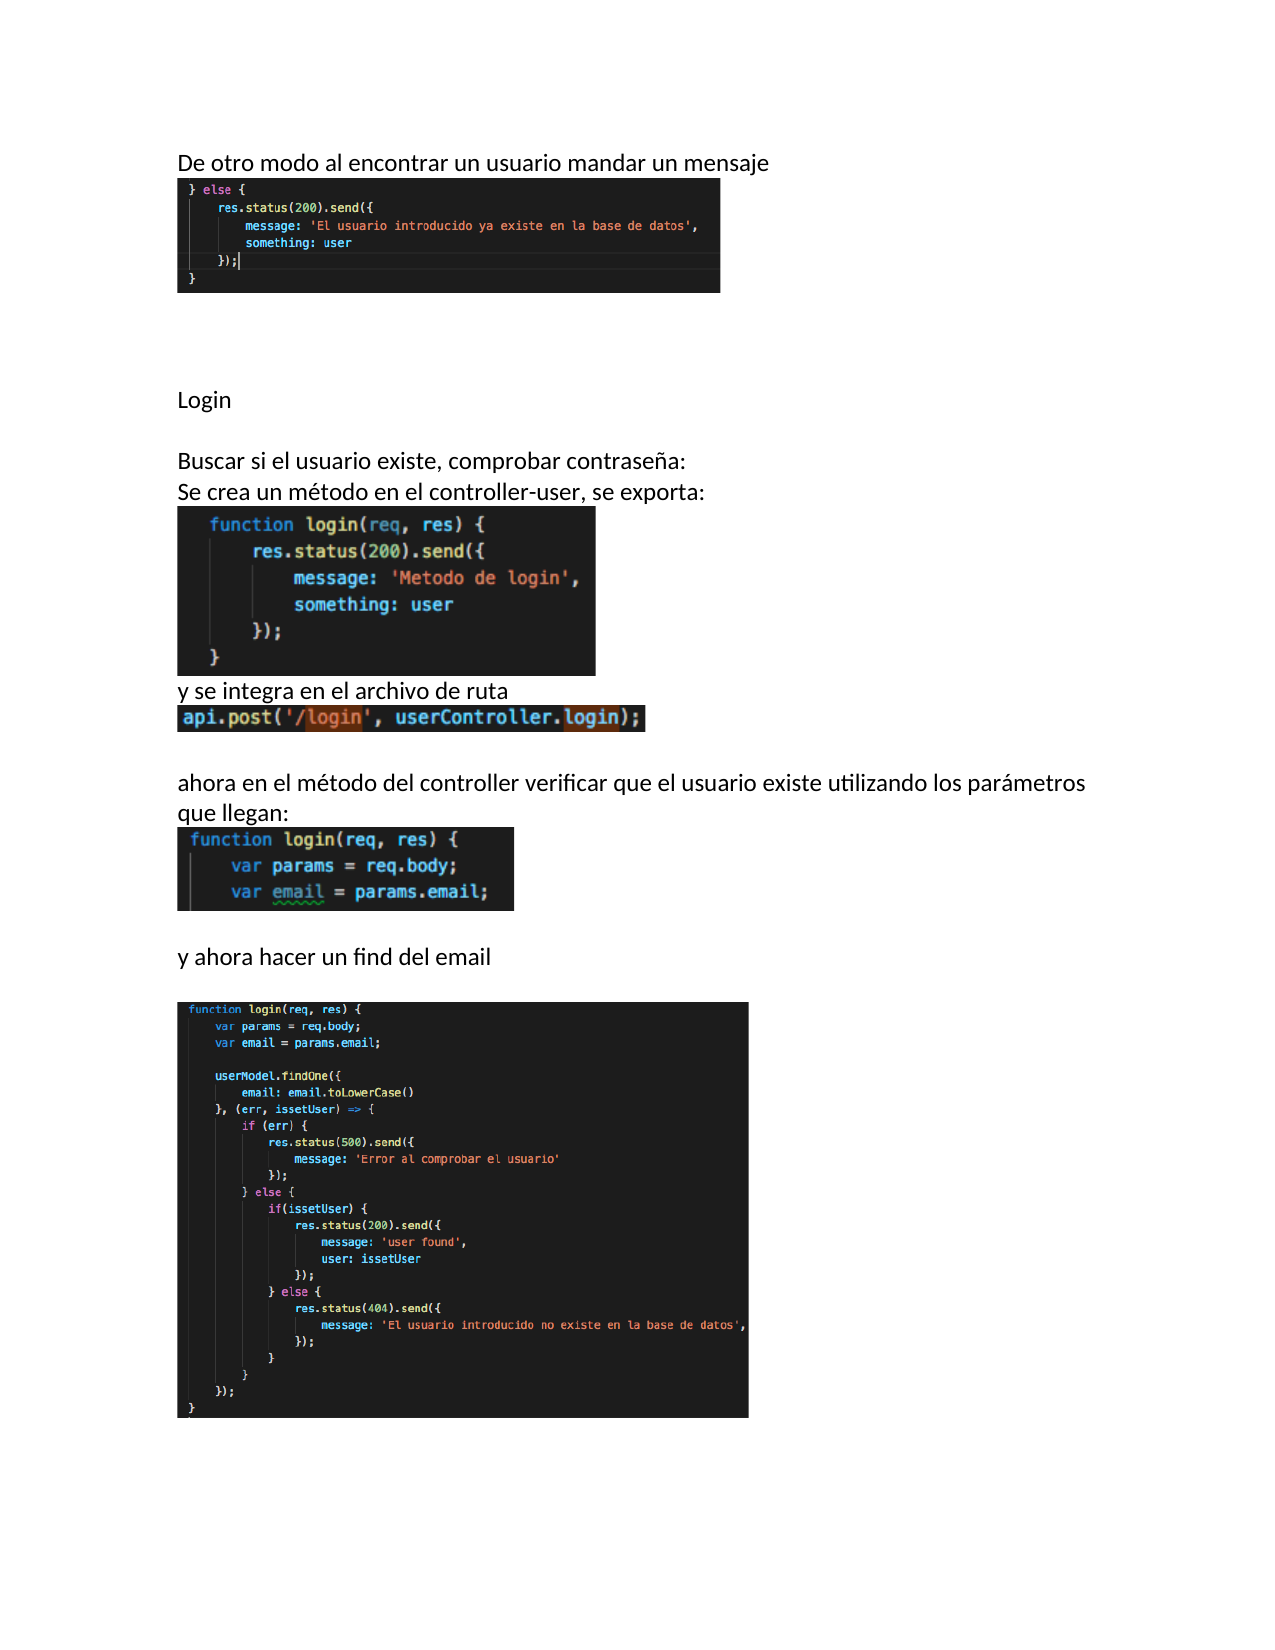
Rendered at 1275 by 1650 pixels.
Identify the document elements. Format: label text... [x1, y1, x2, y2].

picture [177, 1002, 749, 1418]
text Se crea un método en el controller-user, se exporta: [177, 476, 1098, 506]
text Buscar si el usuario existe, comprobar contraseña: [177, 445, 1098, 476]
picture [177, 178, 721, 293]
text Login [177, 384, 1098, 415]
text y ahora hacer un find del email [177, 941, 1098, 972]
text y se integra en el archivo de ruta [177, 675, 1098, 706]
picture [177, 827, 515, 911]
picture [177, 705, 646, 732]
picture [177, 506, 596, 676]
text ahora en el método del controller verificar que el usuario existe utilizando los parámetros que llegan: [177, 767, 1098, 828]
